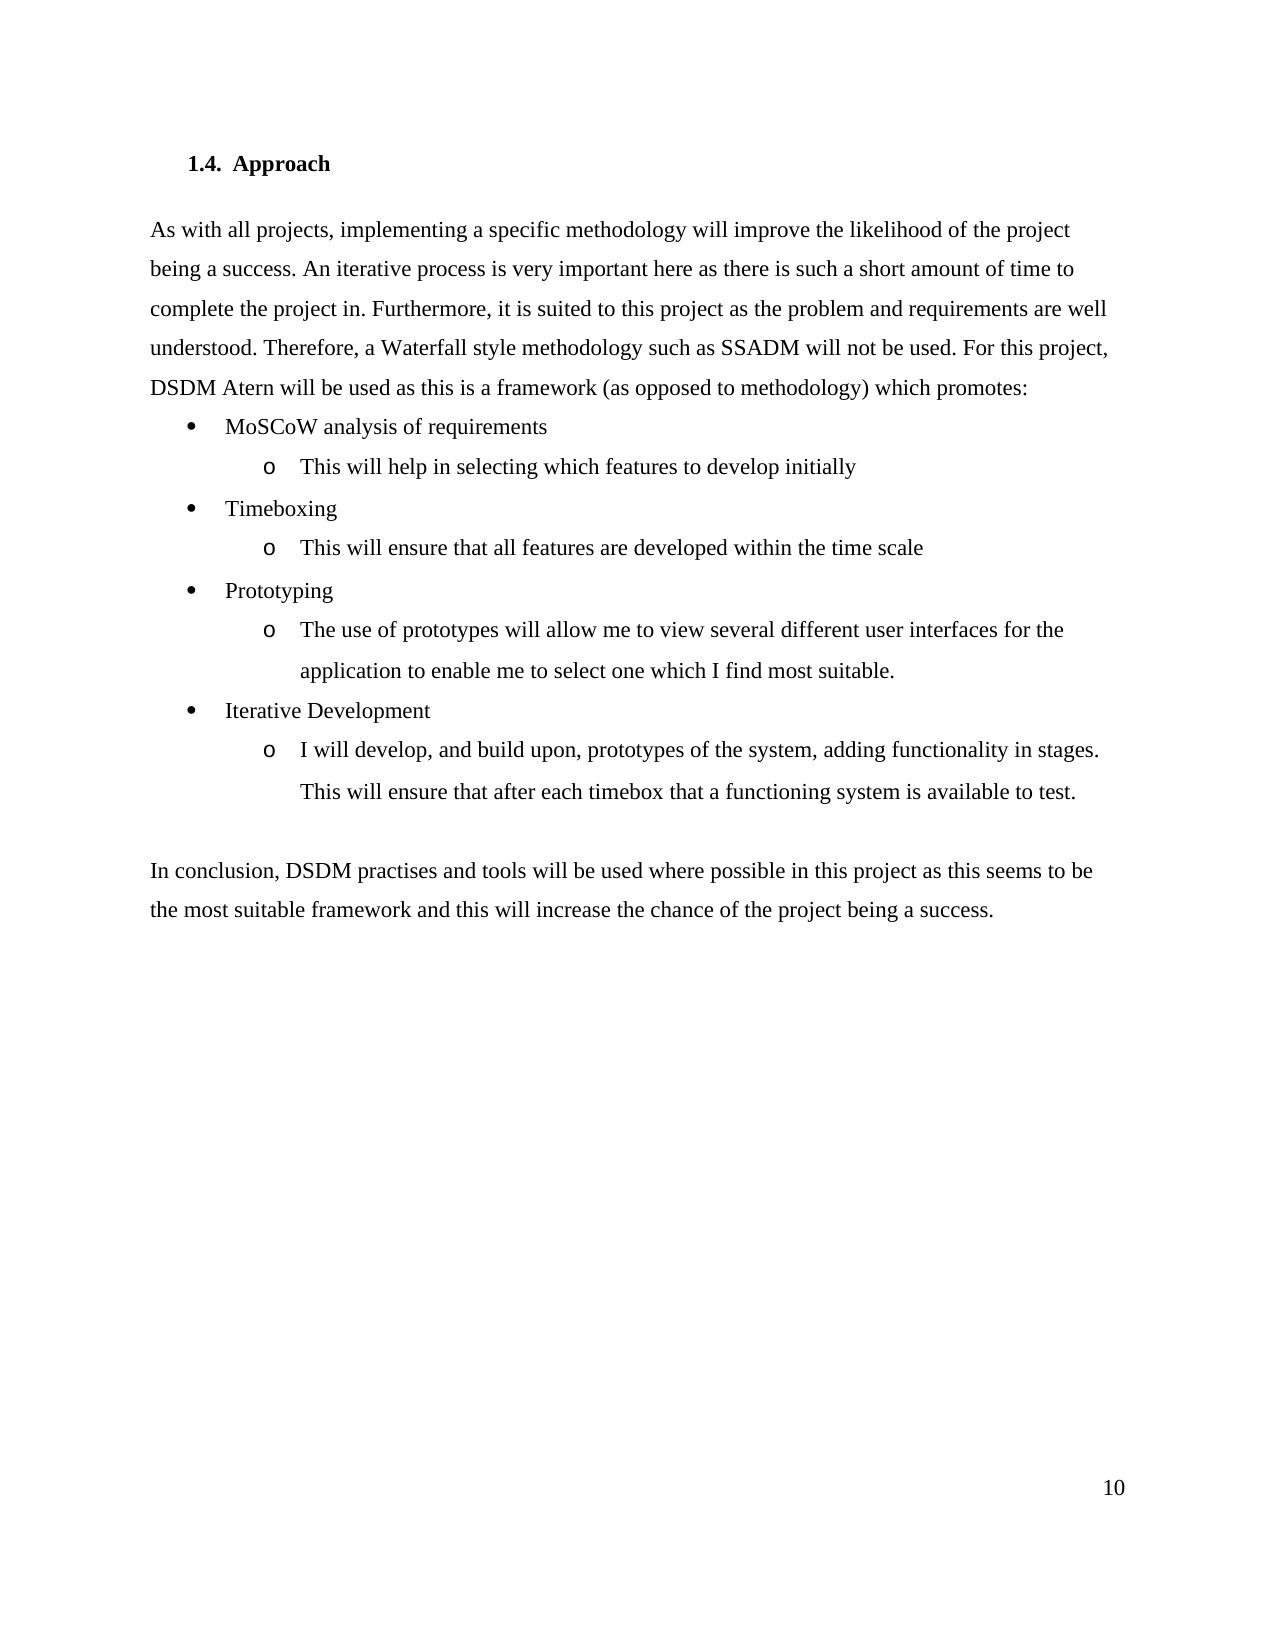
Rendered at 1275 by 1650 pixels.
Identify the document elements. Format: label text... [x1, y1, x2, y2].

list This will ensure that all features are developed within the time scale [262, 534, 1125, 563]
list Prototyping [187, 577, 1125, 603]
list Iterative Development [187, 697, 1125, 723]
text As with all projects, implementing a specific methodology will improve the likelihood of the project being a success. An iterative process is very important here as there is such a short amount of time to complete the project in. Furthermore, it is suited to this project as the problem and requirements are well understood. Therefore, a Waterfall style methodology such as SSADM will not be used. For this project, DSDM Atern will be used as this is a framework (as opposed to methodology) which promotes: [150, 216, 1125, 400]
list MoSCoW analysis of requirements [187, 413, 1125, 439]
list I will develop, and build upon, prototypes of the system, adding functionality in stages. This will ensure that after each timebox that a functioning system is available to test. [262, 737, 1125, 804]
text In conclusion, DSDM practises and tools will be used where possible in this project as this seems to be the most suitable framework and this will increase the chance of the project being a success. [150, 857, 1125, 923]
list This will help in selecting which features to develop initially [262, 453, 1125, 481]
list Timeboxing [187, 495, 1125, 521]
list The use of prototypes will allow me to view several different user interfaces for the application to enable me to select one which I find most suitable. [262, 616, 1125, 684]
subtitle Approach [187, 150, 1125, 176]
